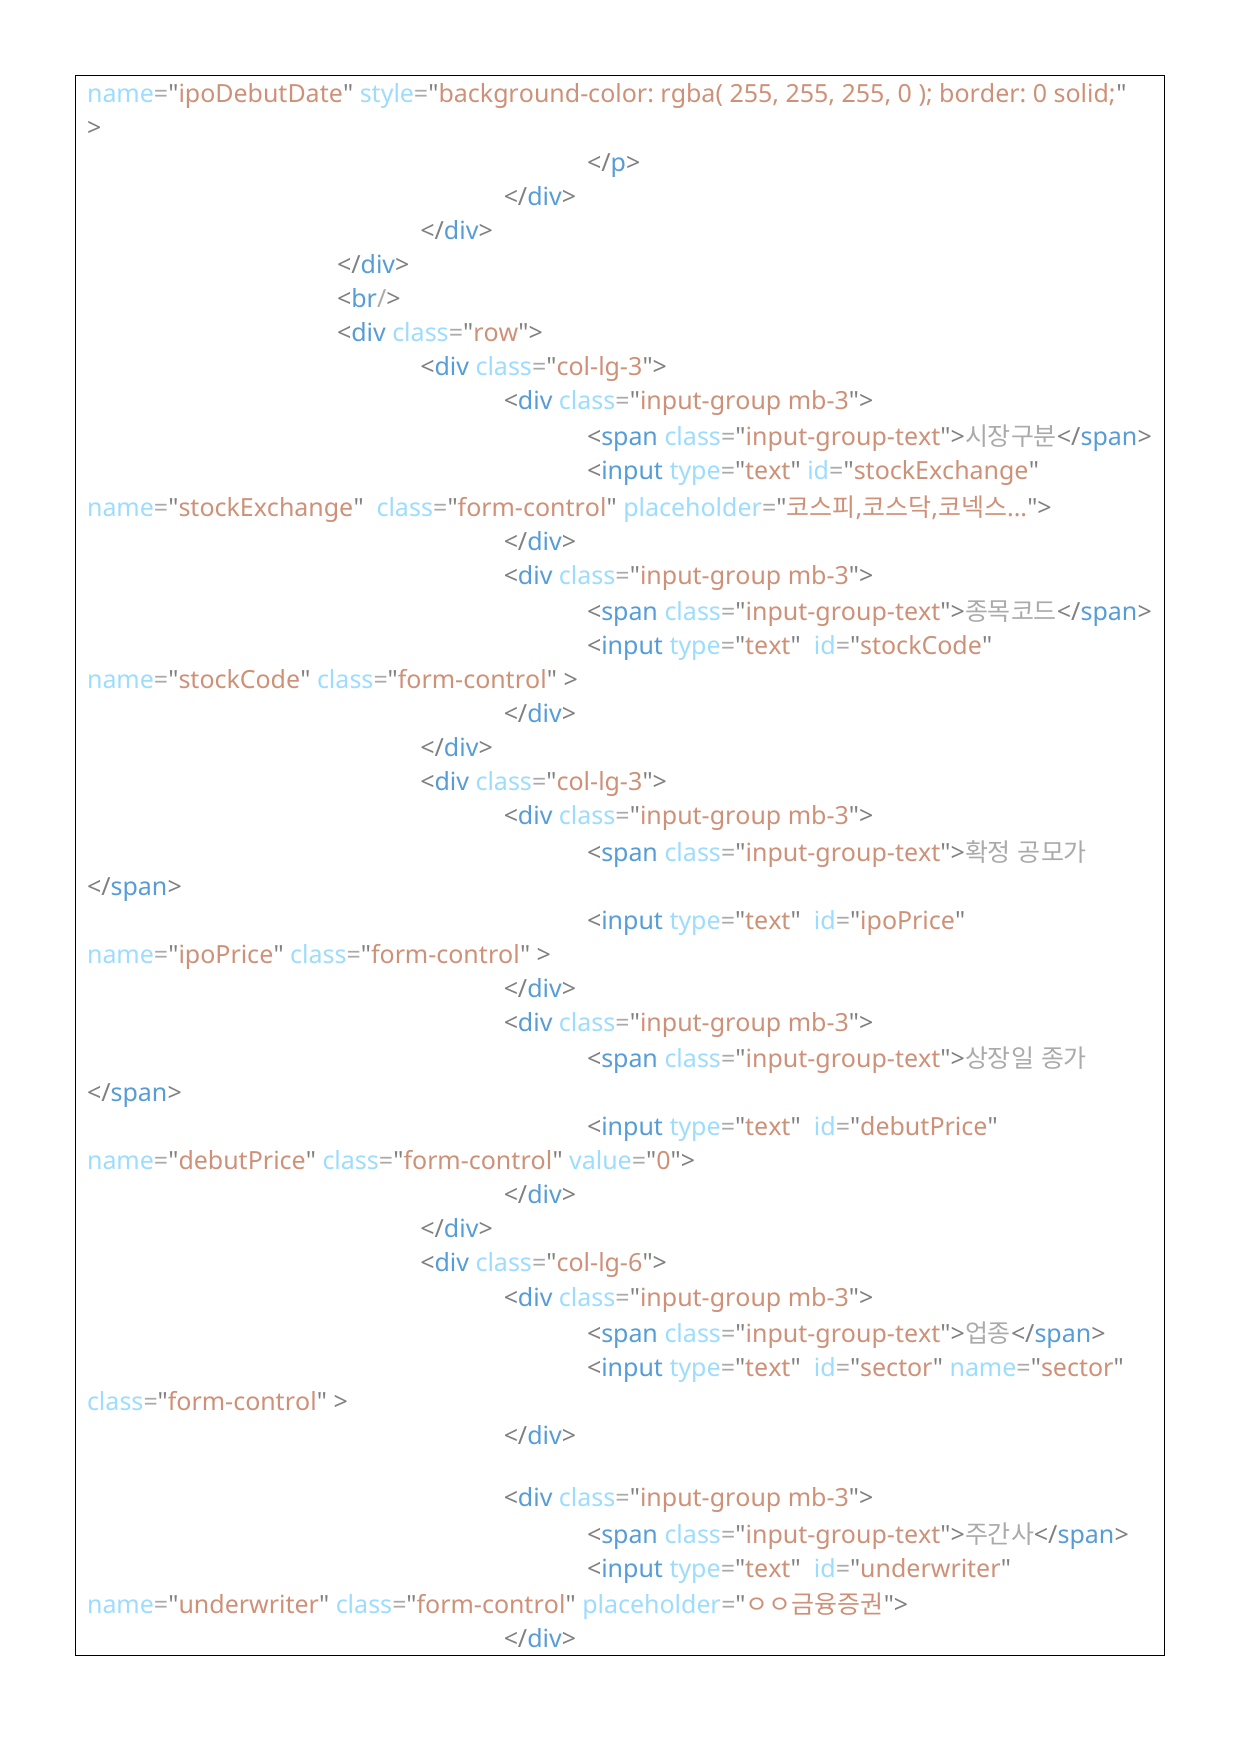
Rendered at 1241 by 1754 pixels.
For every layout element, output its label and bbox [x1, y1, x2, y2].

table_cell [76, 76, 1164, 1655]
